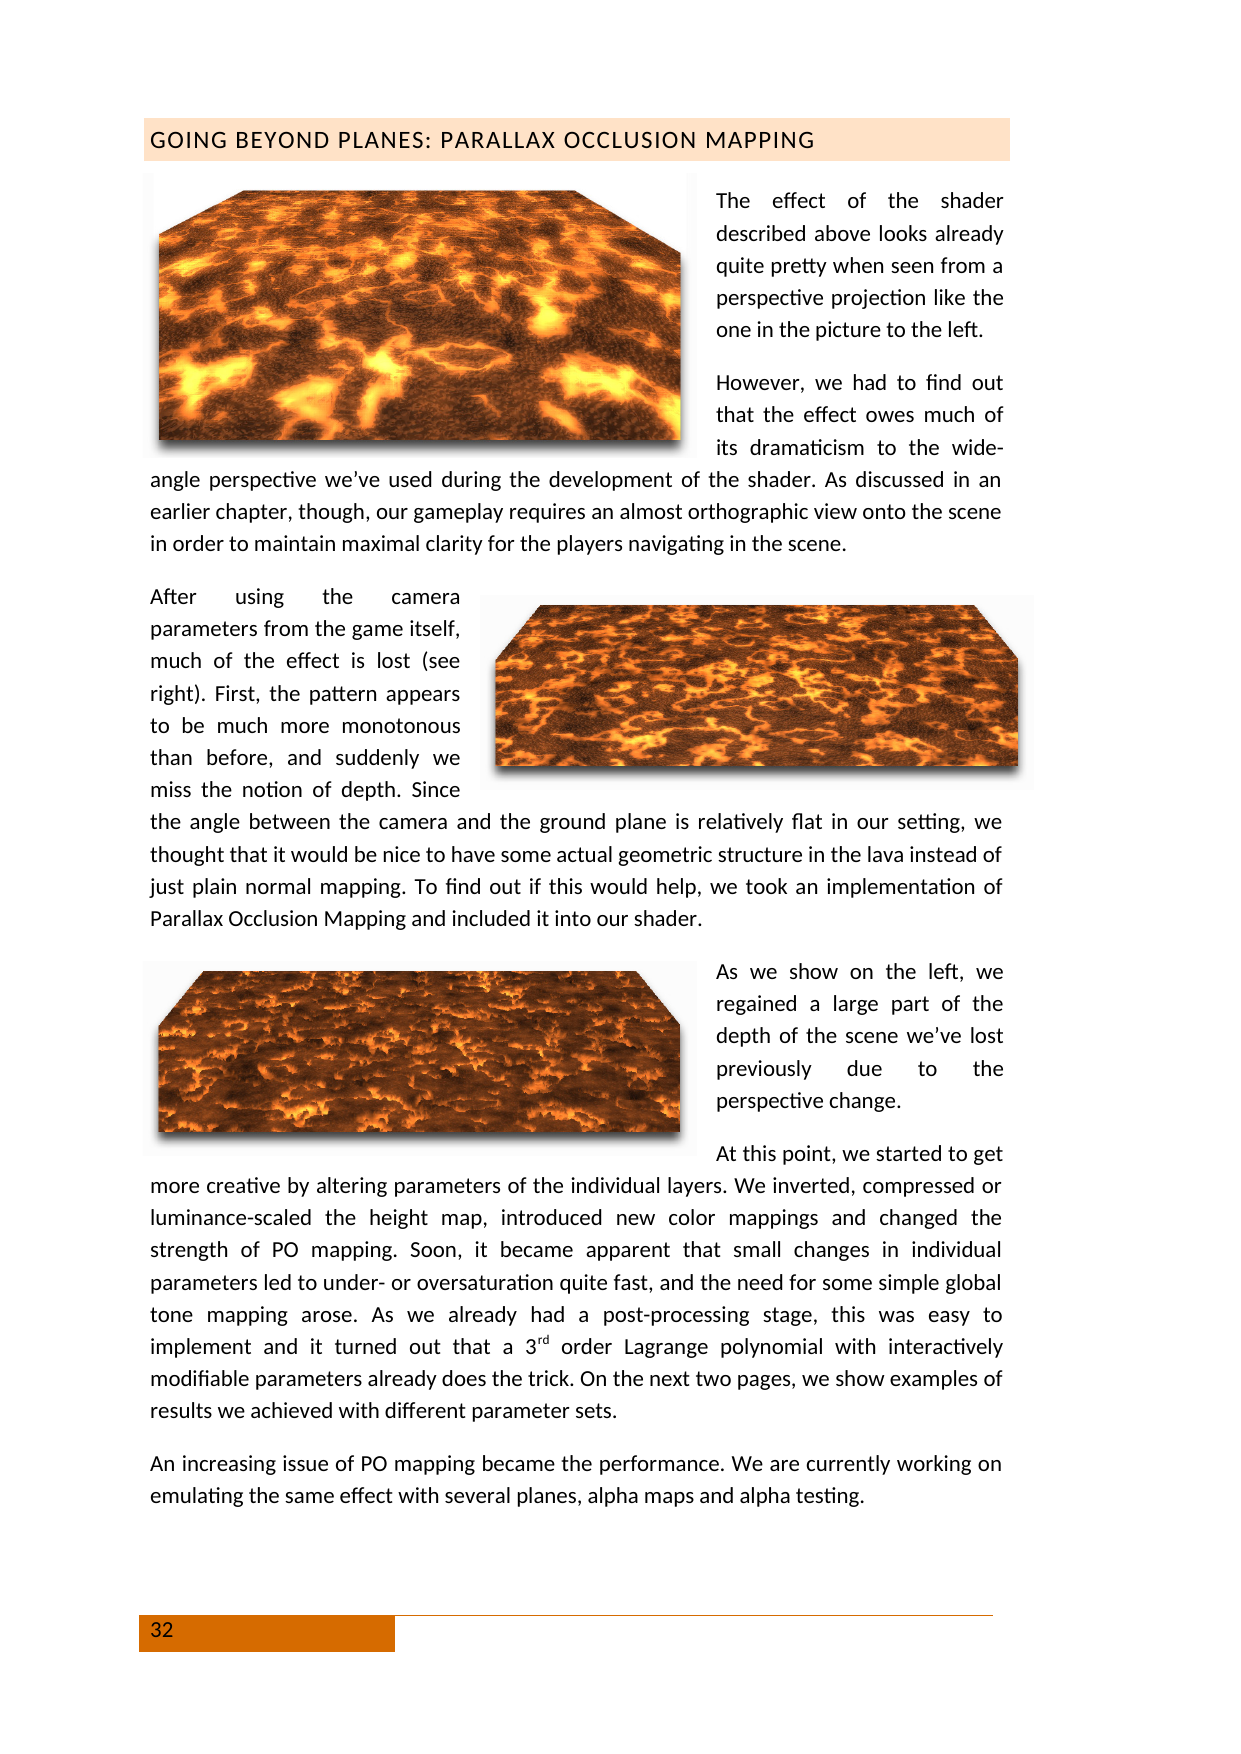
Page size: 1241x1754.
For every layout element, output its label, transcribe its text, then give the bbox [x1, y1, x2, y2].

picture [142, 173, 697, 458]
text As we show on the left, we regained a large part of the depth of the scene we’ve lost previously due to the perspective change. [150, 957, 1004, 1114]
text At this point, we started to get more creative by altering parameters of the individual layers. We inverted, compressed or luminance-scaled the height map, introduced new color mappings and changed the strength of PO mapping. Soon, it became apparent that small changes in individual parameters led to under- or oversaturation quite fast, and the need for some simple global tone mapping arose. As we already had a post-processing stage, this was easy to implement and it turned out that a 3rd order Lagrange polynomial with interactively modifiable parameters already does the trick. On the next two pages, we show examples of results we achieved with different parameter sets. [150, 1139, 1004, 1424]
picture [479, 595, 1034, 790]
picture [142, 961, 697, 1156]
subtitle Going beyond planes: Parallax Occlusion Mapping [150, 124, 1004, 155]
text The effect of the shader described above looks already quite pretty when seen from a perspective projection like the one in the picture to the left. [697, 186, 1004, 343]
text An increasing issue of PO mapping became the performance. We are currently working on emulating the same effect with several planes, alpha maps and alpha testing. [150, 1449, 1004, 1509]
text However, we had to find out that the effect owes much of its dramaticism to the wide-angle perspective we’ve used during the development of the shader. As discussed in an earlier chapter, though, our gameplay requires an almost orthographic view onto the scene in order to maintain maximal clarity for the players navigating in the scene. [150, 368, 1004, 557]
